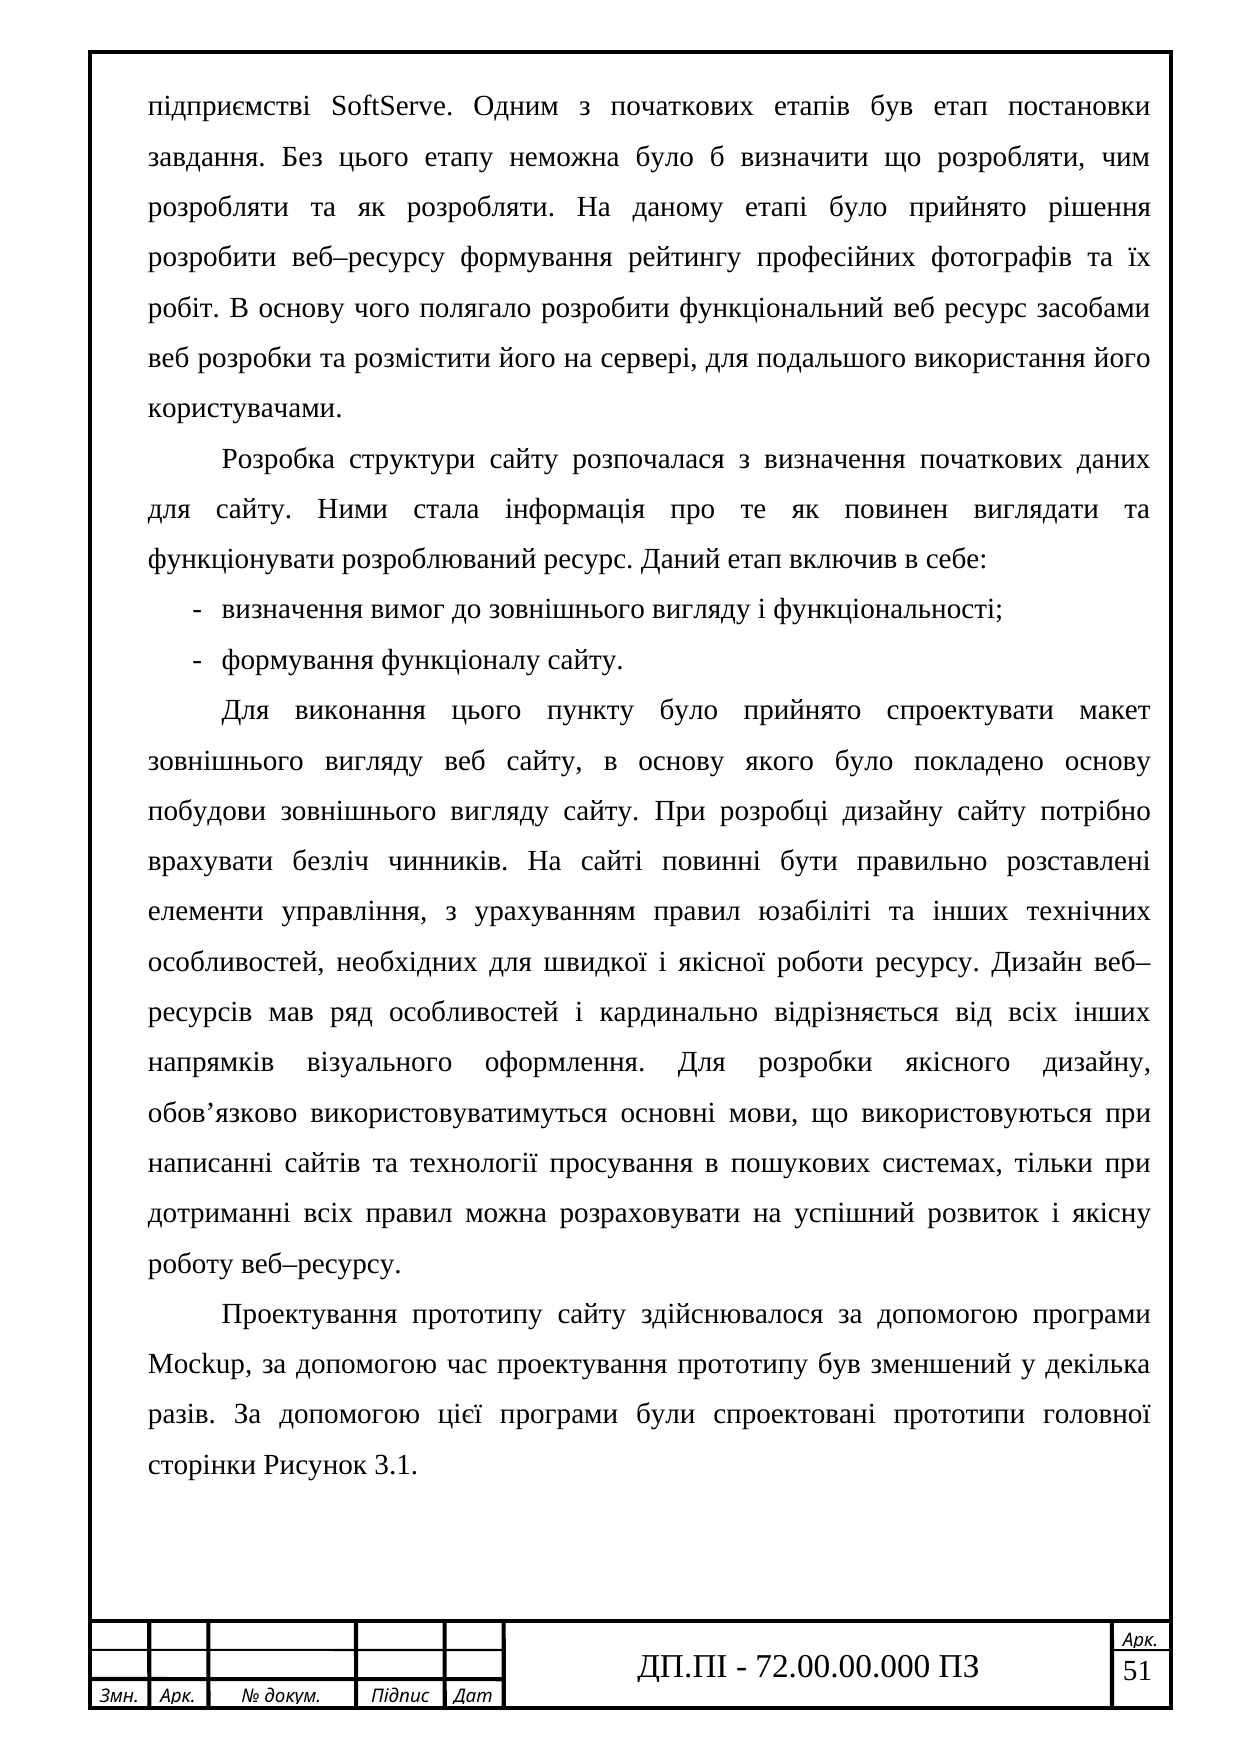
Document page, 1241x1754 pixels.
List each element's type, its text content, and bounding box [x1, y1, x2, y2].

text Проектування прототипу сайту здійснювалося за допомогою програми Mockup, за допомогою час проектування прототипу був зменшений у декілька разів. За допомогою цієї програми були спроектовані прототипи головної сторінки Рисунок 3.1. [148, 1296, 1152, 1481]
text Для виконання цього пункту було прийнято спроектувати макет зовнішнього вигляду веб сайту, в основу якого було покладено основу побудови зовнішнього вигляду сайту. При розробці дизайну сайту потрібно врахувати безліч чинників. На сайті повинні бути правильно розставлені елементи управління, з урахуванням правил юзабіліті та інших технічних особливостей, необхідних для швидкої і якісної роботи ресурсу. Дизайн веб–ресурсів мав ряд особливостей і кардинально відрізняється від всіх інших напрямків візуального оформлення. Для розробки якісного дизайну, обов’язково використовуватимуться основні мови, що використовуються при написанні сайтів та технології просування в пошукових системах, тільки при дотриманні всіх правил можна розраховувати на успішний розвиток і якісну роботу веб–ресурсу. [148, 692, 1152, 1279]
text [148, 88, 1152, 424]
text Розробка структури сайту розпочалася з визначення початкових даних для сайту. Ними стала інформація про те як повинен виглядати та функціонувати розроблюваний ресурс. Даний етап включив в себе: [148, 441, 1152, 575]
list формування функціоналу сайту. [192, 642, 1152, 676]
list визначення вимог до зовнішнього вигляду і функціональності; [192, 592, 1152, 625]
